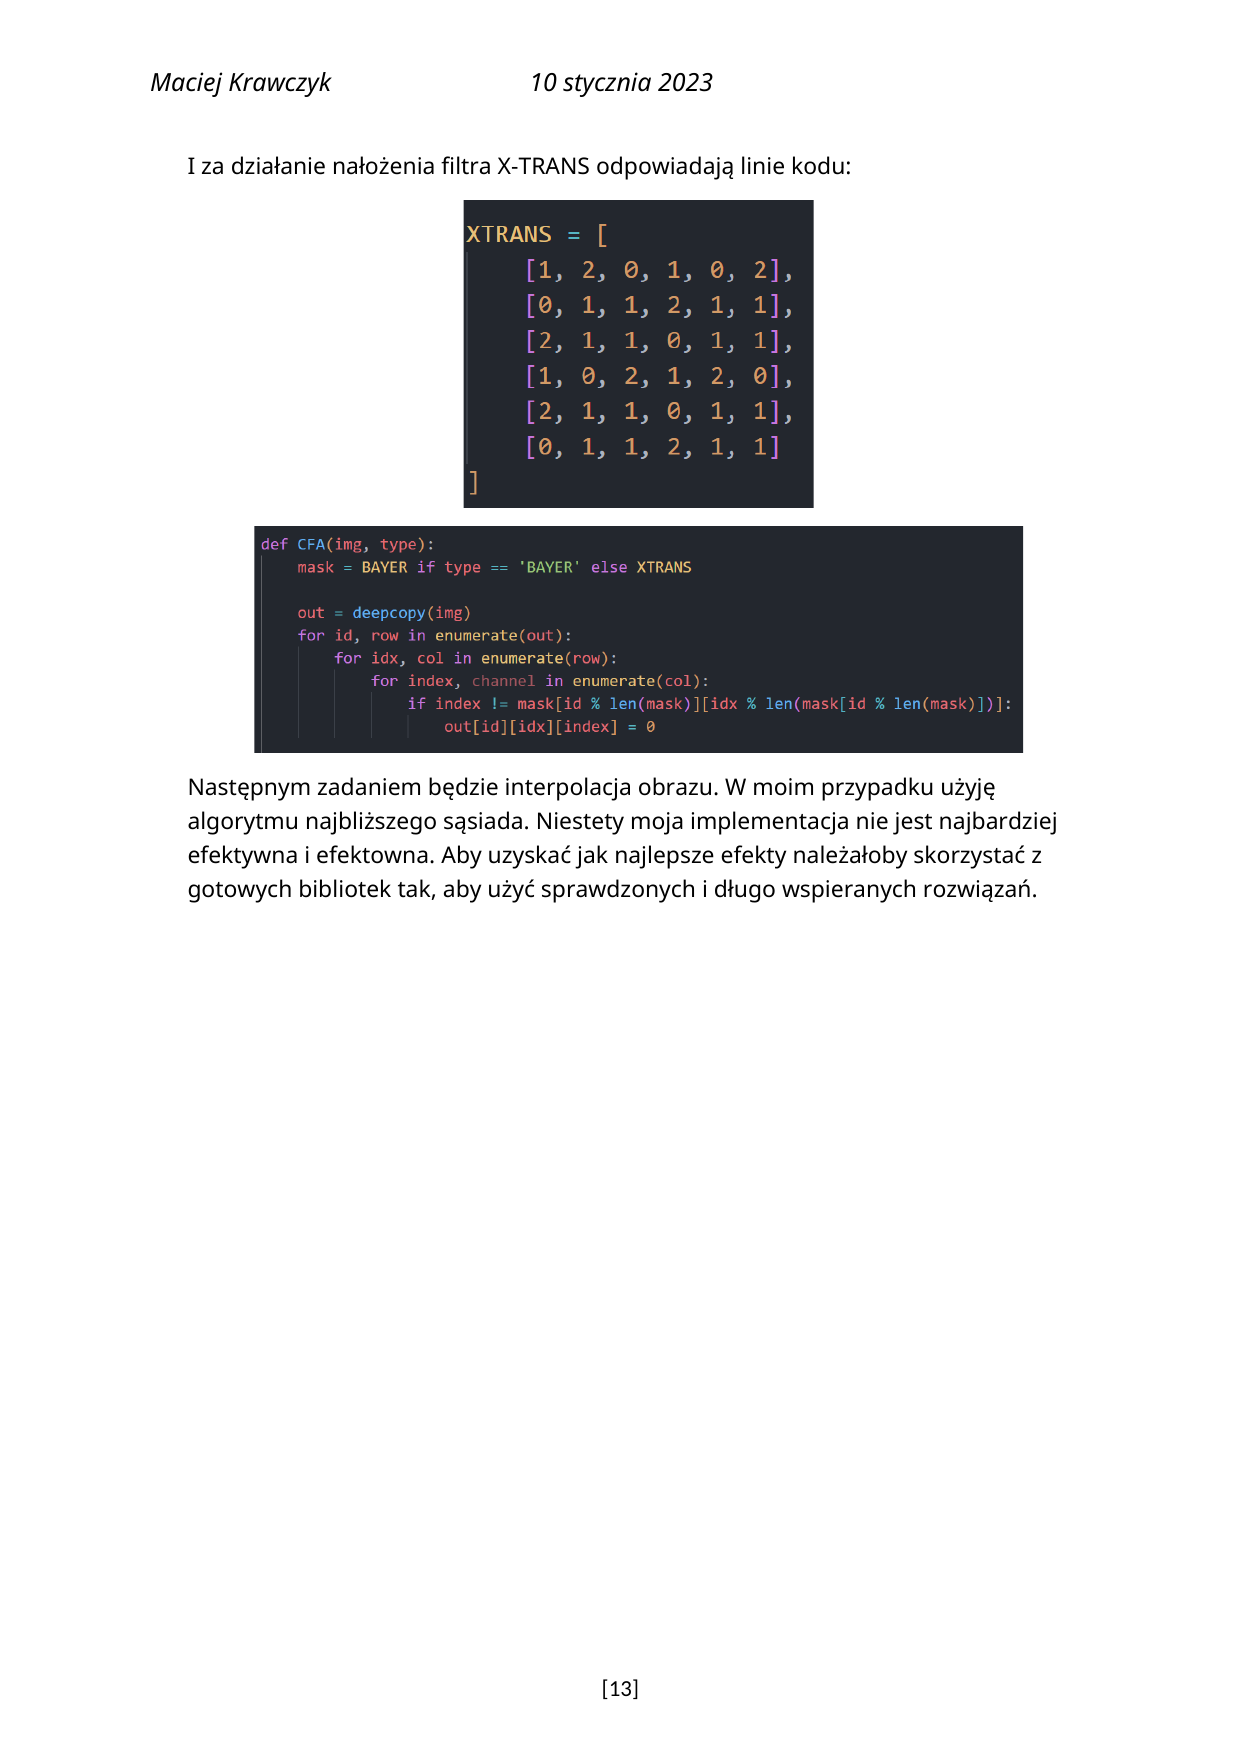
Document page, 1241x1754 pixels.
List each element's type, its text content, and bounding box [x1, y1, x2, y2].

picture [463, 200, 814, 508]
text I za działanie nałożenia filtra X-TRANS odpowiadają linie kodu: [187, 150, 1090, 181]
picture [254, 526, 1024, 753]
text Następnym zadaniem będzie interpolacja obrazu. W moim przypadku użyję algorytmu najbliższego sąsiada. Niestety moja implementacja nie jest najbardziej efektywna i efektowna. Aby uzyskać jak najlepsze efekty należałoby skorzystać z gotowych bibliotek tak, aby użyć sprawdzonych i długo wspieranych rozwiązań. [187, 771, 1090, 904]
